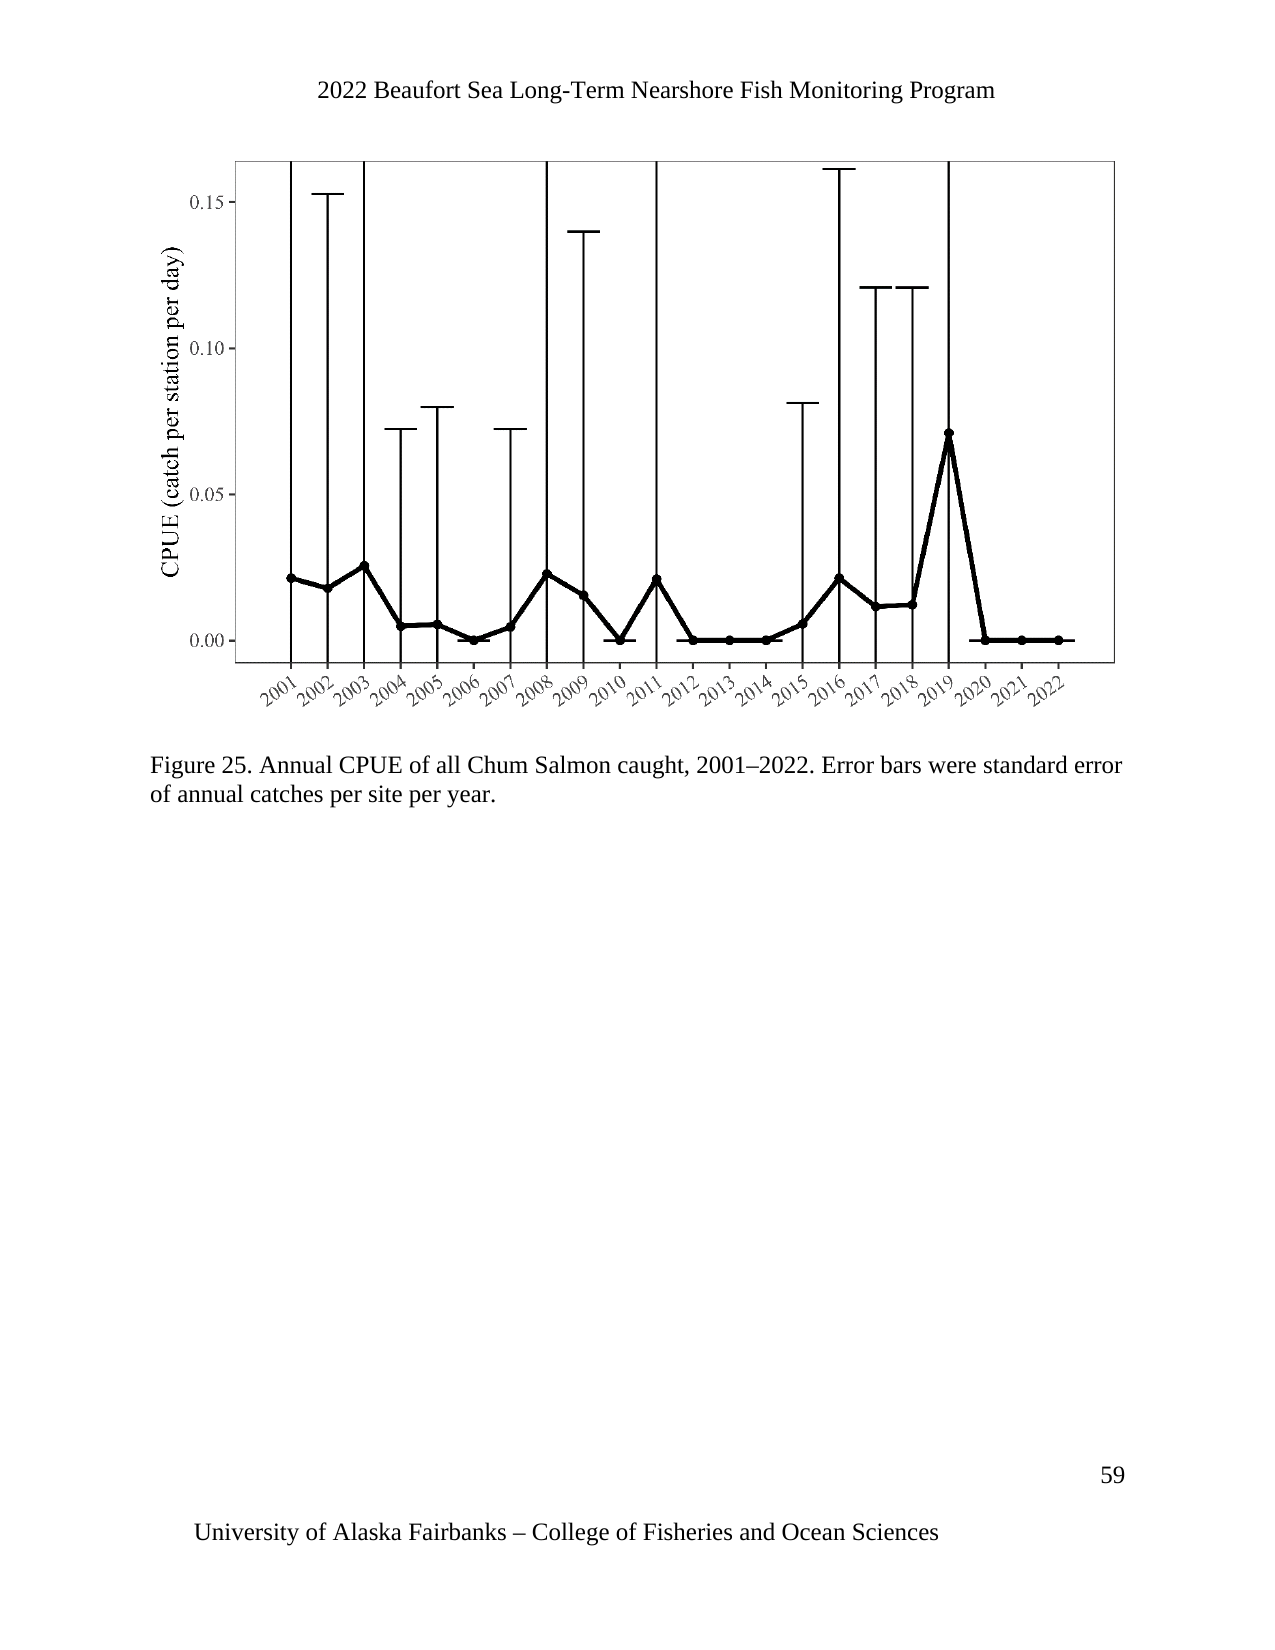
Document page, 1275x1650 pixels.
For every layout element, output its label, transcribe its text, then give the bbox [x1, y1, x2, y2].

subtitle Figure 25. Annual CPUE of all Chum Salmon caught, 2001–2022. Error bars were standard error of annual catches per site per year. [150, 750, 1125, 807]
picture [150, 150, 1125, 750]
